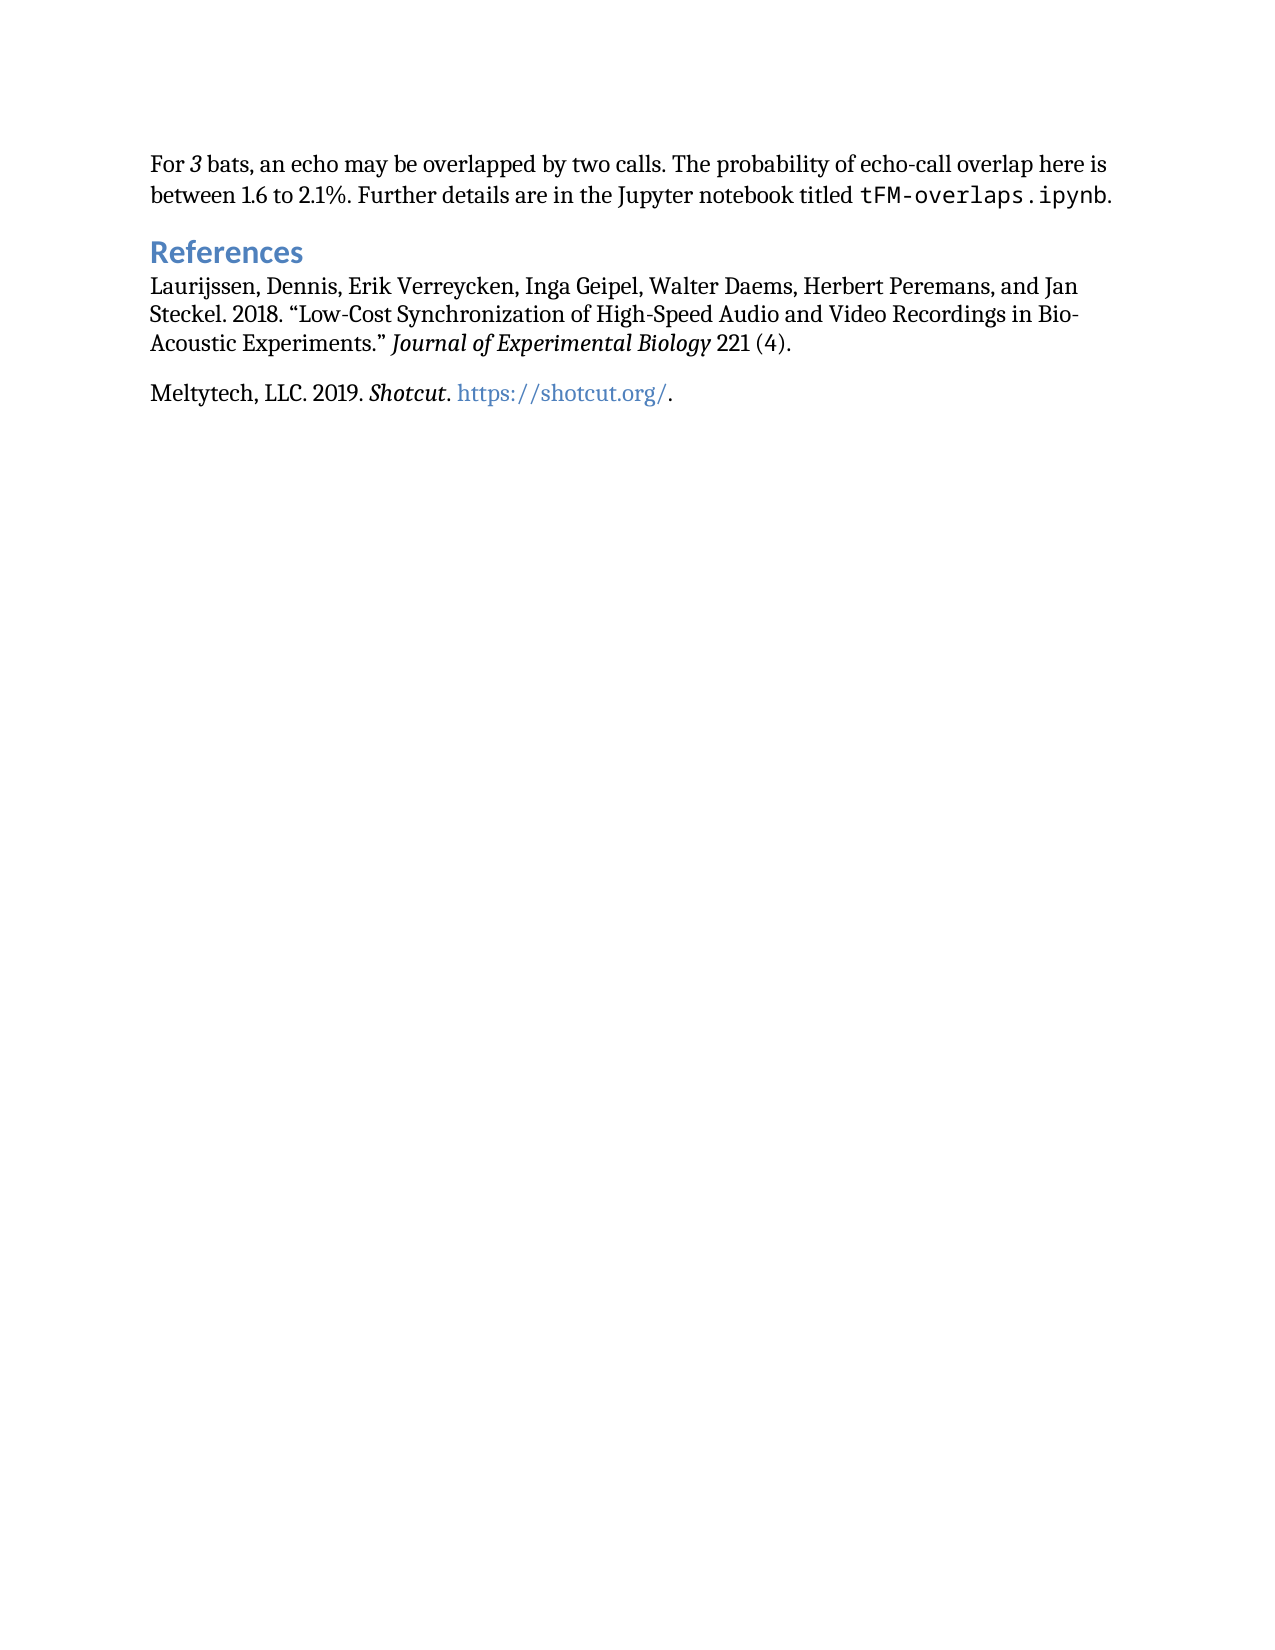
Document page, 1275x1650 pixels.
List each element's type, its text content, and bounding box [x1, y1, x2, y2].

text Laurijssen, Dennis, Erik Verreycken, Inga Geipel, Walter Daems, Herbert Peremans, and Jan Steckel. 2018. “Low-Cost Synchronization of High-Speed Audio and Video Recordings in Bio-Acoustic Experiments.” Journal of Experimental Biology 221 (4). [150, 272, 1125, 358]
subtitle References [150, 231, 1125, 272]
text Meltytech, LLC. 2019. Shotcut. https://shotcut.org/. [150, 379, 1125, 407]
text For 3 bats, an echo may be overlapped by two calls. The probability of echo-call overlap here is between 1.6 to 2.1%. Further details are in the Jupyter notebook titled tFM-overlaps.ipynb. [150, 150, 1125, 210]
